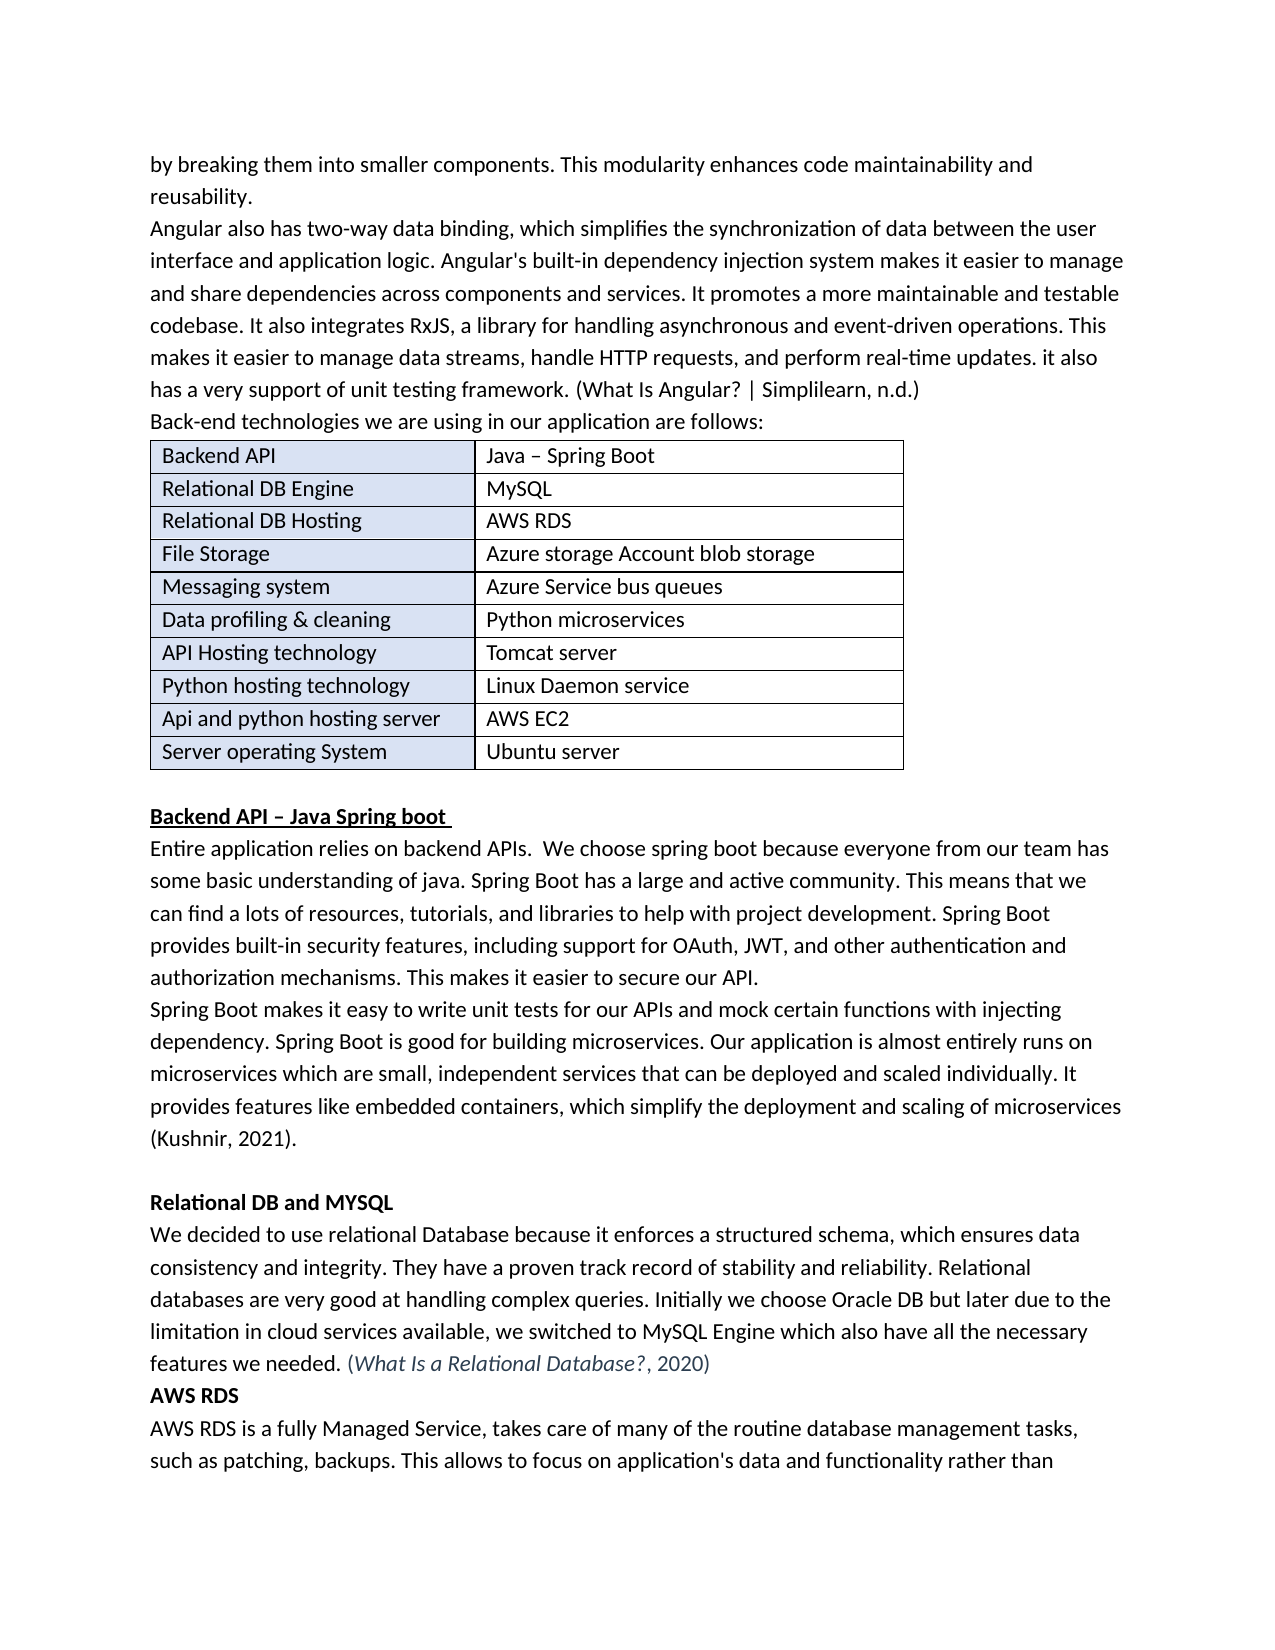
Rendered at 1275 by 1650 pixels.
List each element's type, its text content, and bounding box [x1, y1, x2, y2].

table_cell AWS RDS [476, 507, 903, 538]
text Entire application relies on backend APIs. We choose spring boot because everyone from our team has some basic understanding of java. Spring Boot has a large and active community. This means that we can find a lots of resources, tutorials, and libraries to help with project development. Spring Boot provides built-in security features, including support for OAuth, JWT, and other authentication and authorization mechanisms. This makes it easier to secure our API. [150, 834, 1125, 991]
table_cell Linux Daemon service [476, 671, 903, 703]
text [150, 150, 1125, 210]
table_cell Data profiling & cleaning [151, 605, 474, 637]
table_cell Relational DB Engine [151, 474, 474, 506]
table_cell Api and python hosting server [151, 704, 474, 736]
table_cell Python microservices [476, 605, 903, 637]
table_cell MySQL [476, 474, 903, 506]
text Backend API – Java Spring boot [150, 802, 1125, 830]
text Spring Boot makes it easy to write unit tests for our APIs and mock certain functions with injecting dependency. Spring Boot is good for building microservices. Our application is almost entirely runs on microservices which are small, independent services that can be deployed and scaled individually. It provides features like embedded containers, which simplify the deployment and scaling of microservices (Kushnir, 2021). [150, 995, 1125, 1152]
table_cell Tomcat server [476, 638, 903, 670]
table_cell File Storage [151, 540, 474, 571]
table_cell Azure storage Account blob storage [476, 540, 903, 571]
table_cell AWS EC2 [476, 704, 903, 736]
table_cell API Hosting technology [151, 638, 474, 670]
table_cell Ubuntu server [476, 737, 903, 769]
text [150, 1414, 1125, 1474]
text AWS RDS [150, 1381, 1125, 1409]
table_cell Azure Service bus queues [476, 573, 903, 604]
table_header Java – Spring Boot [476, 441, 903, 473]
text We decided to use relational Database because it enforces a structured schema, which ensures data consistency and integrity. They have a proven track record of stability and reliability. Relational databases are very good at handling complex queries. Initially we choose Oracle DB but later due to the limitation in cloud services available, we switched to MySQL Engine which also have all the necessary features we needed. (What Is a Relational Database?, 2020) [150, 1221, 1125, 1377]
table_cell Python hosting technology [151, 671, 474, 703]
table_cell Relational DB Hosting [151, 507, 474, 538]
table_cell Server operating System [151, 737, 474, 769]
text Relational DB and MYSQL [150, 1188, 1125, 1216]
table_header Backend API [151, 441, 474, 473]
text Back-end technologies we are using in our application are follows: [150, 407, 1125, 436]
text Angular also has two-way data binding, which simplifies the synchronization of data between the user interface and application logic. Angular's built-in dependency injection system makes it easier to manage and share dependencies across components and services. It promotes a more maintainable and testable codebase. It also integrates RxJS, a library for handling asynchronous and event-driven operations. This makes it easier to manage data streams, handle HTTP requests, and perform real-time updates. it also has a very support of unit testing framework. (What Is Angular? | Simplilearn, n.d.) [150, 214, 1125, 403]
table_cell Messaging system [151, 573, 474, 604]
